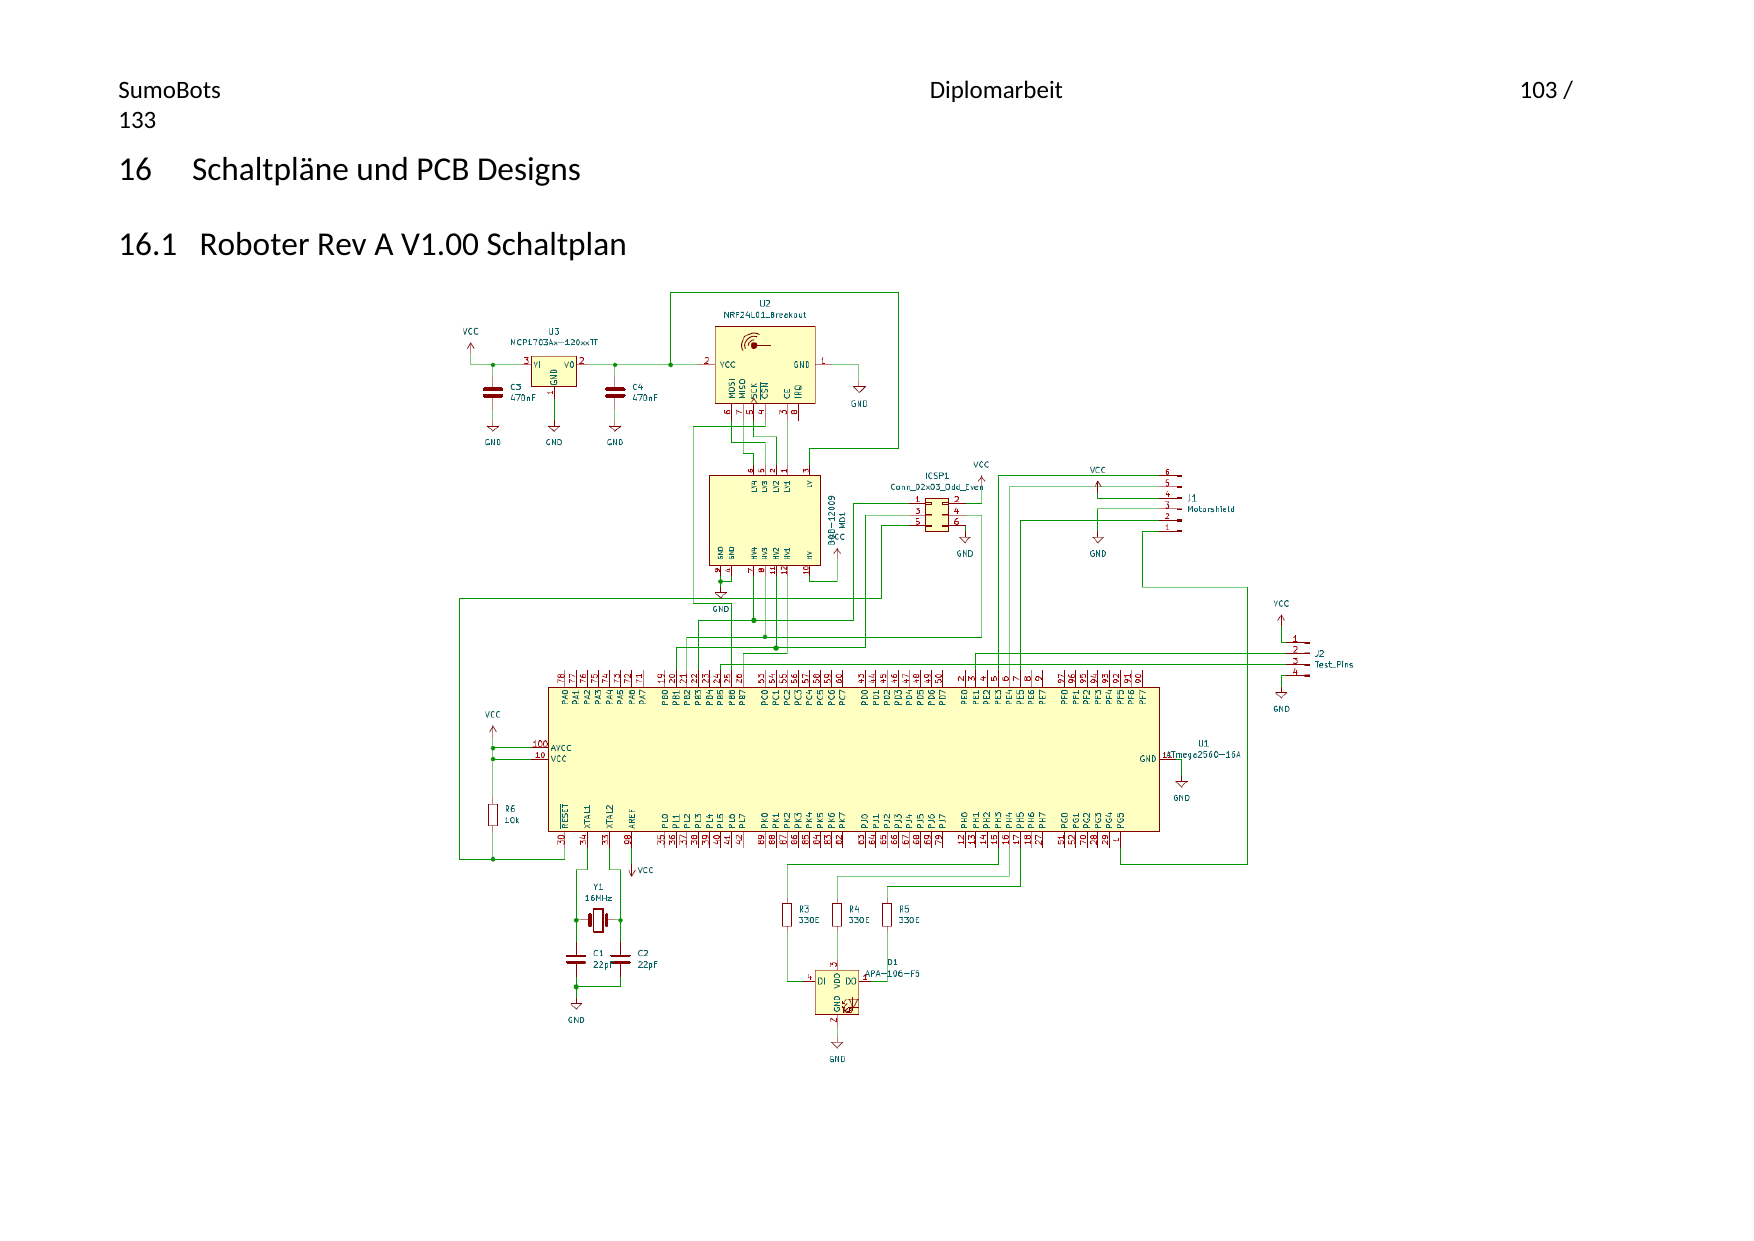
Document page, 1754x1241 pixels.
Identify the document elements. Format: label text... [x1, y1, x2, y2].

picture [356, 263, 1369, 1064]
subtitle Schaltpläne und PCB Designs [118, 148, 1606, 188]
subtitle Roboter Rev A V1.00 Schaltplan [118, 223, 1606, 264]
